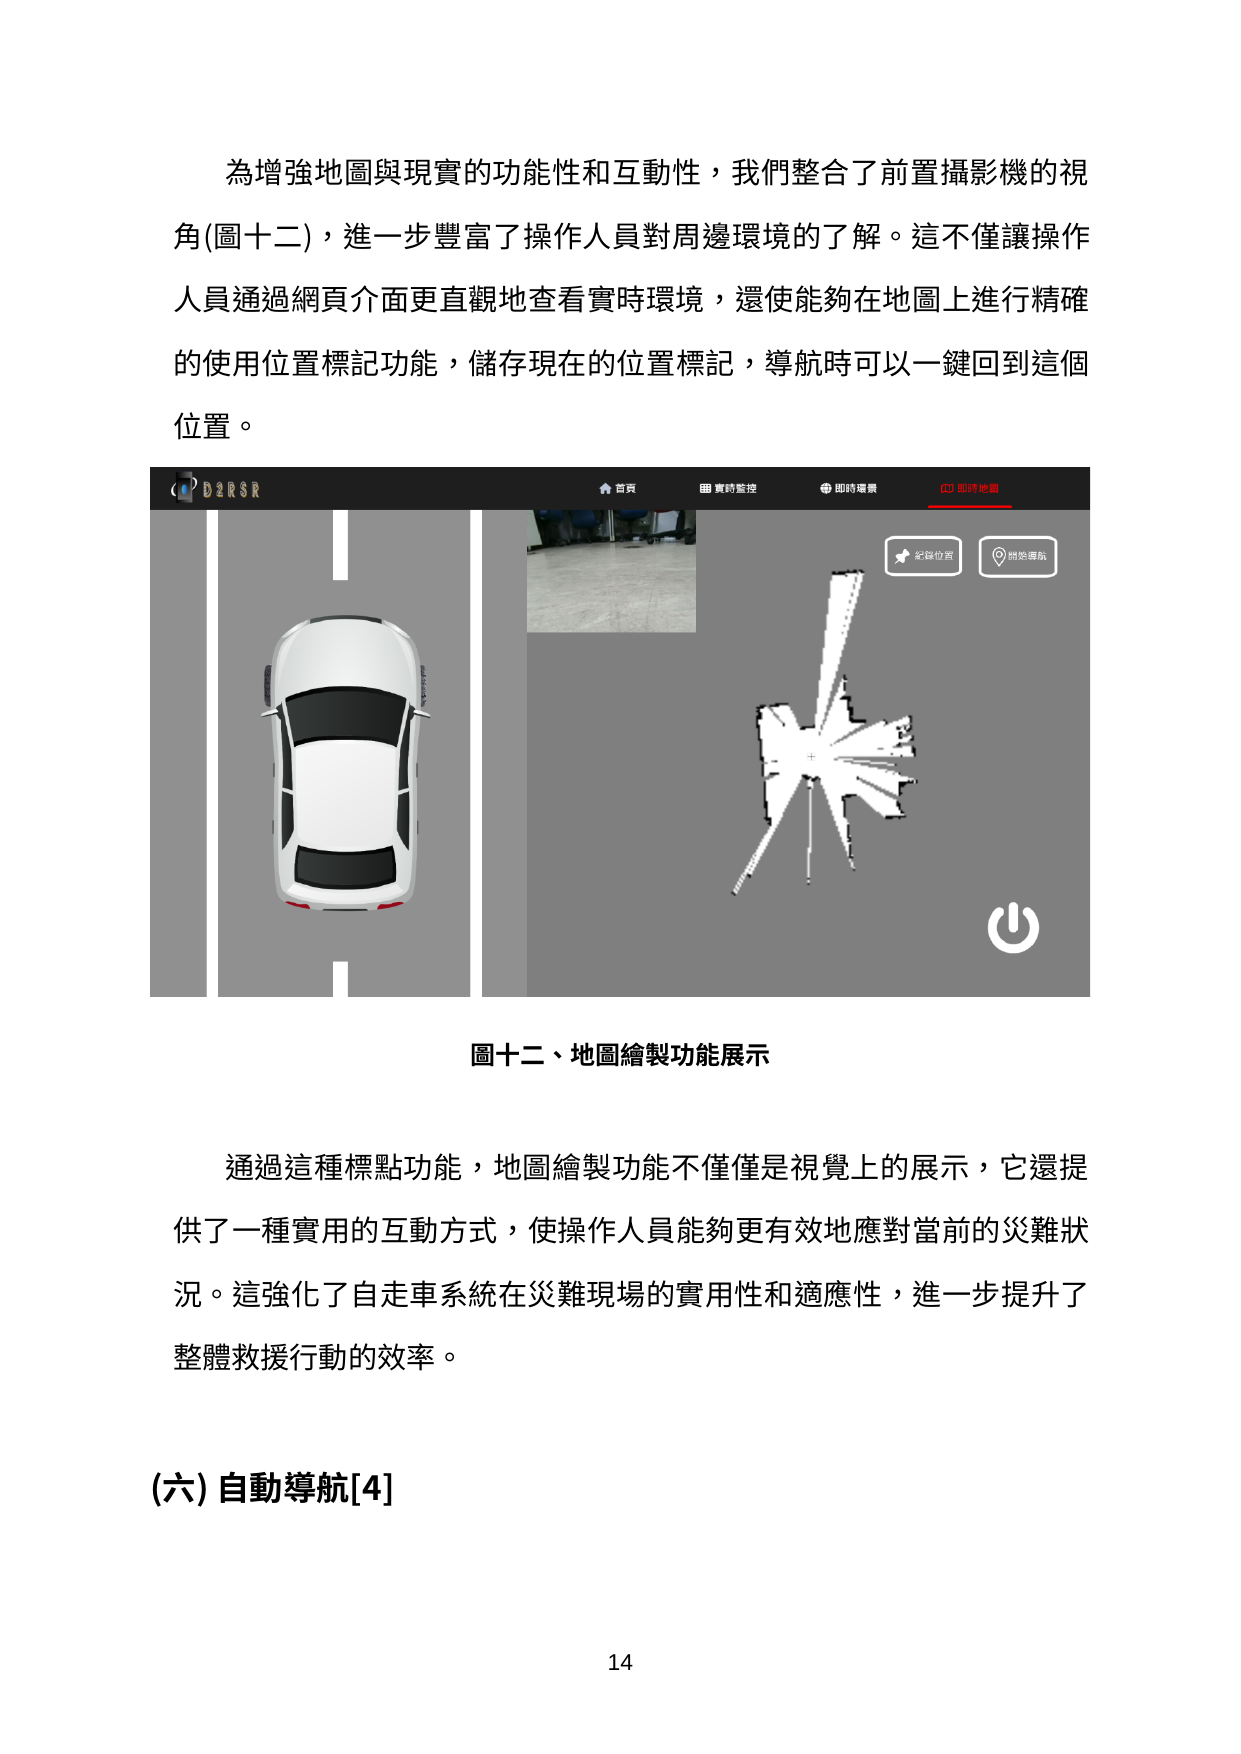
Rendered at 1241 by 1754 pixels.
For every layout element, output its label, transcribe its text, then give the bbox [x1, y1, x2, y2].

text 圖十二、地圖繪製功能展示 [150, 997, 1090, 1072]
picture [150, 467, 1091, 997]
text 為增強地圖與現實的功能性和互動性，我們整合了前置攝影機的視角(圖十二)，進一步豐富了操作人員對周邊環境的了解。這不僅讓操作人員通過網頁介面更直觀地查看實時環境，還使能夠在地圖上進行精確的使用位置標記功能，儲存現在的位置標記，導航時可以一鍵回到這個位置。 [173, 150, 1090, 446]
text 通過這種標點功能，地圖繪製功能不僅僅是視覺上的展示，它還提供了一種實用的互動方式，使操作人員能夠更有效地應對當前的災難狀況。這強化了自走車系統在災難現場的實用性和適應性，進一步提升了整體救援行動的效率。 [173, 1144, 1090, 1377]
text (六) 自動導航[4] [150, 1462, 1090, 1510]
